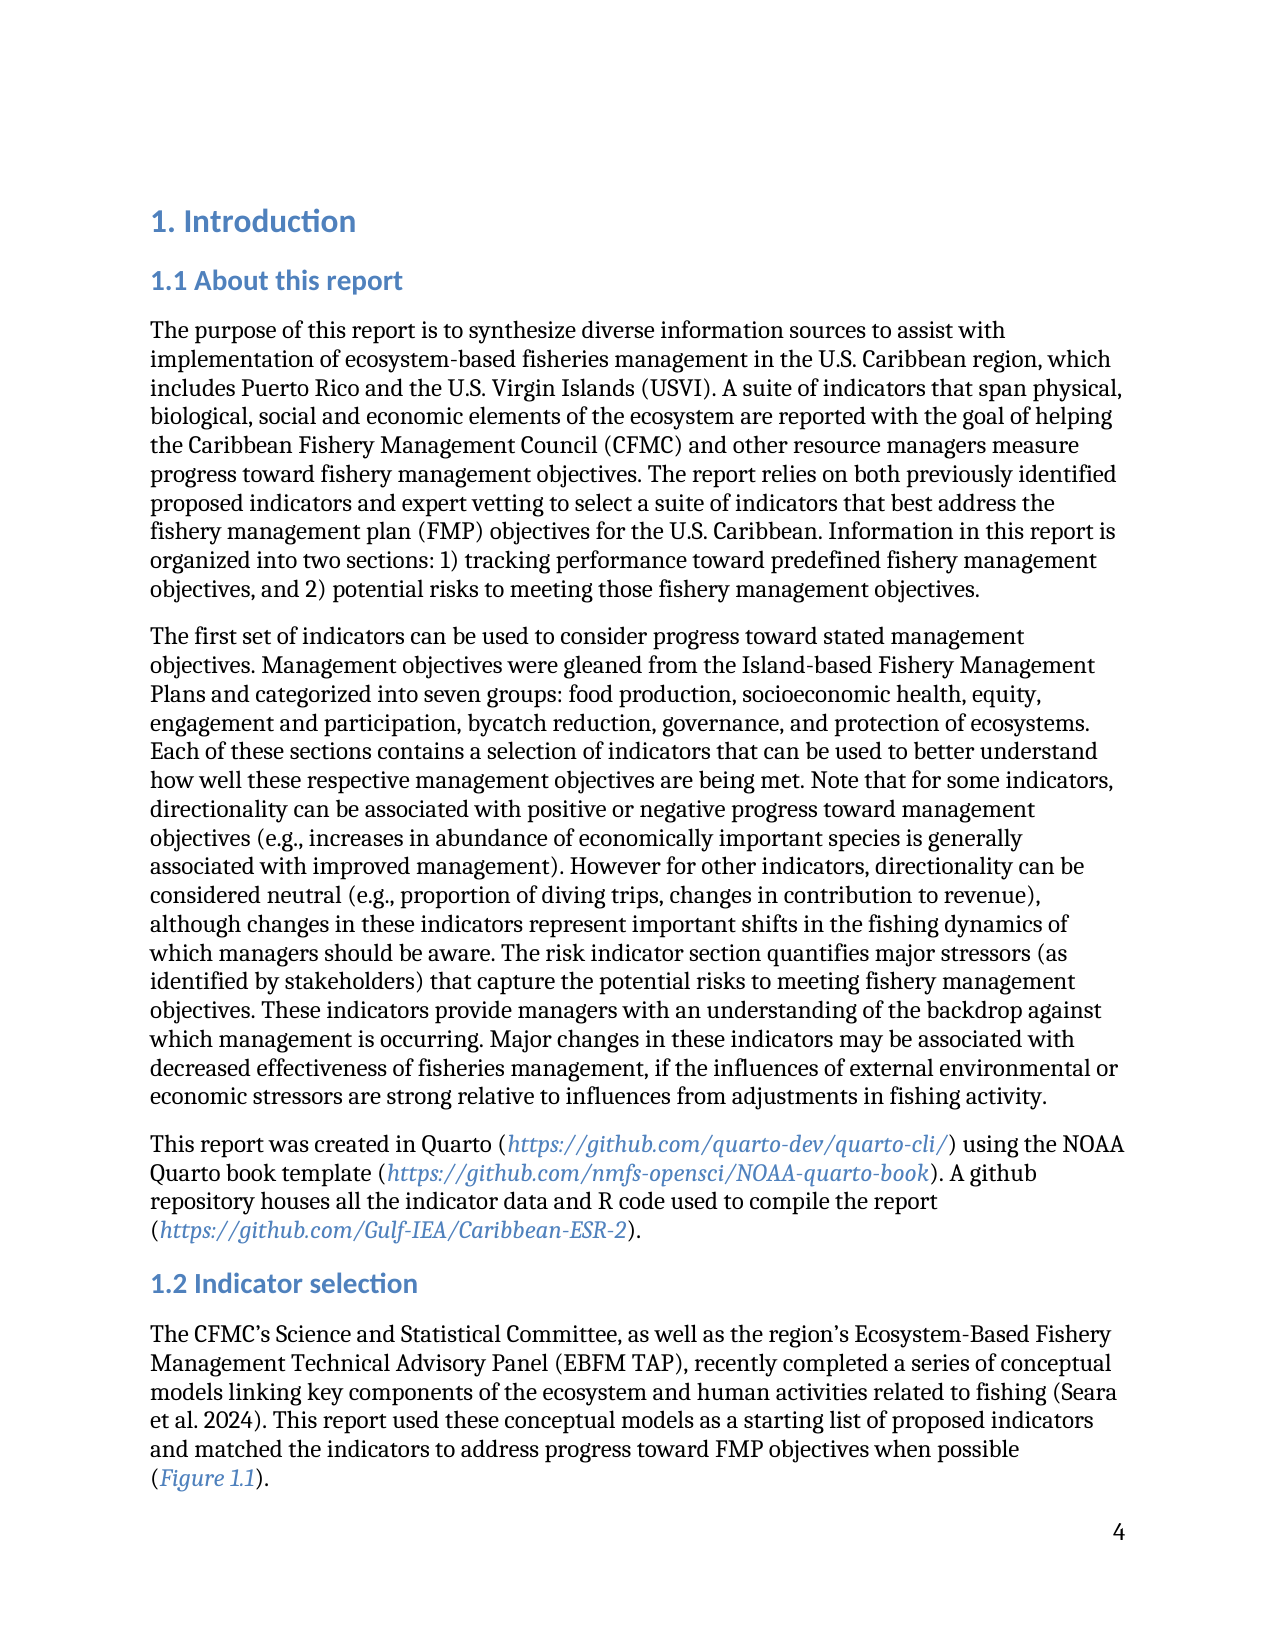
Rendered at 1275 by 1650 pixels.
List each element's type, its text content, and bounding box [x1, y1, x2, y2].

text This report was created in Quarto (https://github.com/quarto-dev/quarto-cli/) using the NOAA Quarto book template (https://github.com/nmfs-opensci/NOAA-quarto-book). A github repository houses all the indicator data and R code used to compile the report (https://github.com/Gulf-IEA/Caribbean-ESR-2). [150, 1130, 1125, 1245]
subtitle 1. Introduction [150, 200, 1125, 241]
text The CFMC’s Science and Statistical Committee, as well as the region’s Ecosystem-Based Fishery Management Technical Advisory Panel (EBFM TAP), recently completed a series of conceptual models linking key components of the ecosystem and human activities related to fishing (Seara et al. 2024). This report used these conceptual models as a starting list of proposed indicators and matched the indicators to address progress toward FMP objectives when possible (Figure 1.1). [150, 1320, 1125, 1492]
subtitle 1.1 About this report [150, 262, 1125, 297]
subtitle 1.2 Indicator selection [150, 1266, 1125, 1301]
text The first set of indicators can be used to consider progress toward stated management objectives. Management objectives were gleaned from the Island-based Fishery Management Plans and categorized into seven groups: food production, socioeconomic health, equity, engagement and participation, bycatch reduction, governance, and protection of ecosystems. Each of these sections contains a selection of indicators that can be used to better understand how well these respective management objectives are being met. Note that for some indicators, directionality can be associated with positive or negative progress toward management objectives (e.g., increases in abundance of economically important species is generally associated with improved management). However for other indicators, directionality can be considered neutral (e.g., proportion of diving trips, changes in contribution to revenue), although changes in these indicators represent important shifts in the fishing dynamics of which managers should be aware. The risk indicator section quantifies major stressors (as identified by stakeholders) that capture the potential risks to meeting fishery management objectives. These indicators provide managers with an understanding of the backdrop against which management is occurring. Major changes in these indicators may be associated with decreased effectiveness of fisheries management, if the influences of external environmental or economic stressors are strong relative to influences from adjustments in fishing activity. [150, 622, 1125, 1111]
text The purpose of this report is to synthesize diverse information sources to assist with implementation of ecosystem-based fisheries management in the U.S. Caribbean region, which includes Puerto Rico and the U.S. Virgin Islands (USVI). A suite of indicators that span physical, biological, social and economic elements of the ecosystem are reported with the goal of helping the Caribbean Fishery Management Council (CFMC) and other resource managers measure progress toward fishery management objectives. The report relies on both previously identified proposed indicators and expert vetting to select a suite of indicators that best address the fishery management plan (FMP) objectives for the U.S. Caribbean. Information in this report is organized into two sections: 1) tracking performance toward predefined fishery management objectives, and 2) potential risks to meeting those fishery management objectives. [150, 316, 1125, 603]
